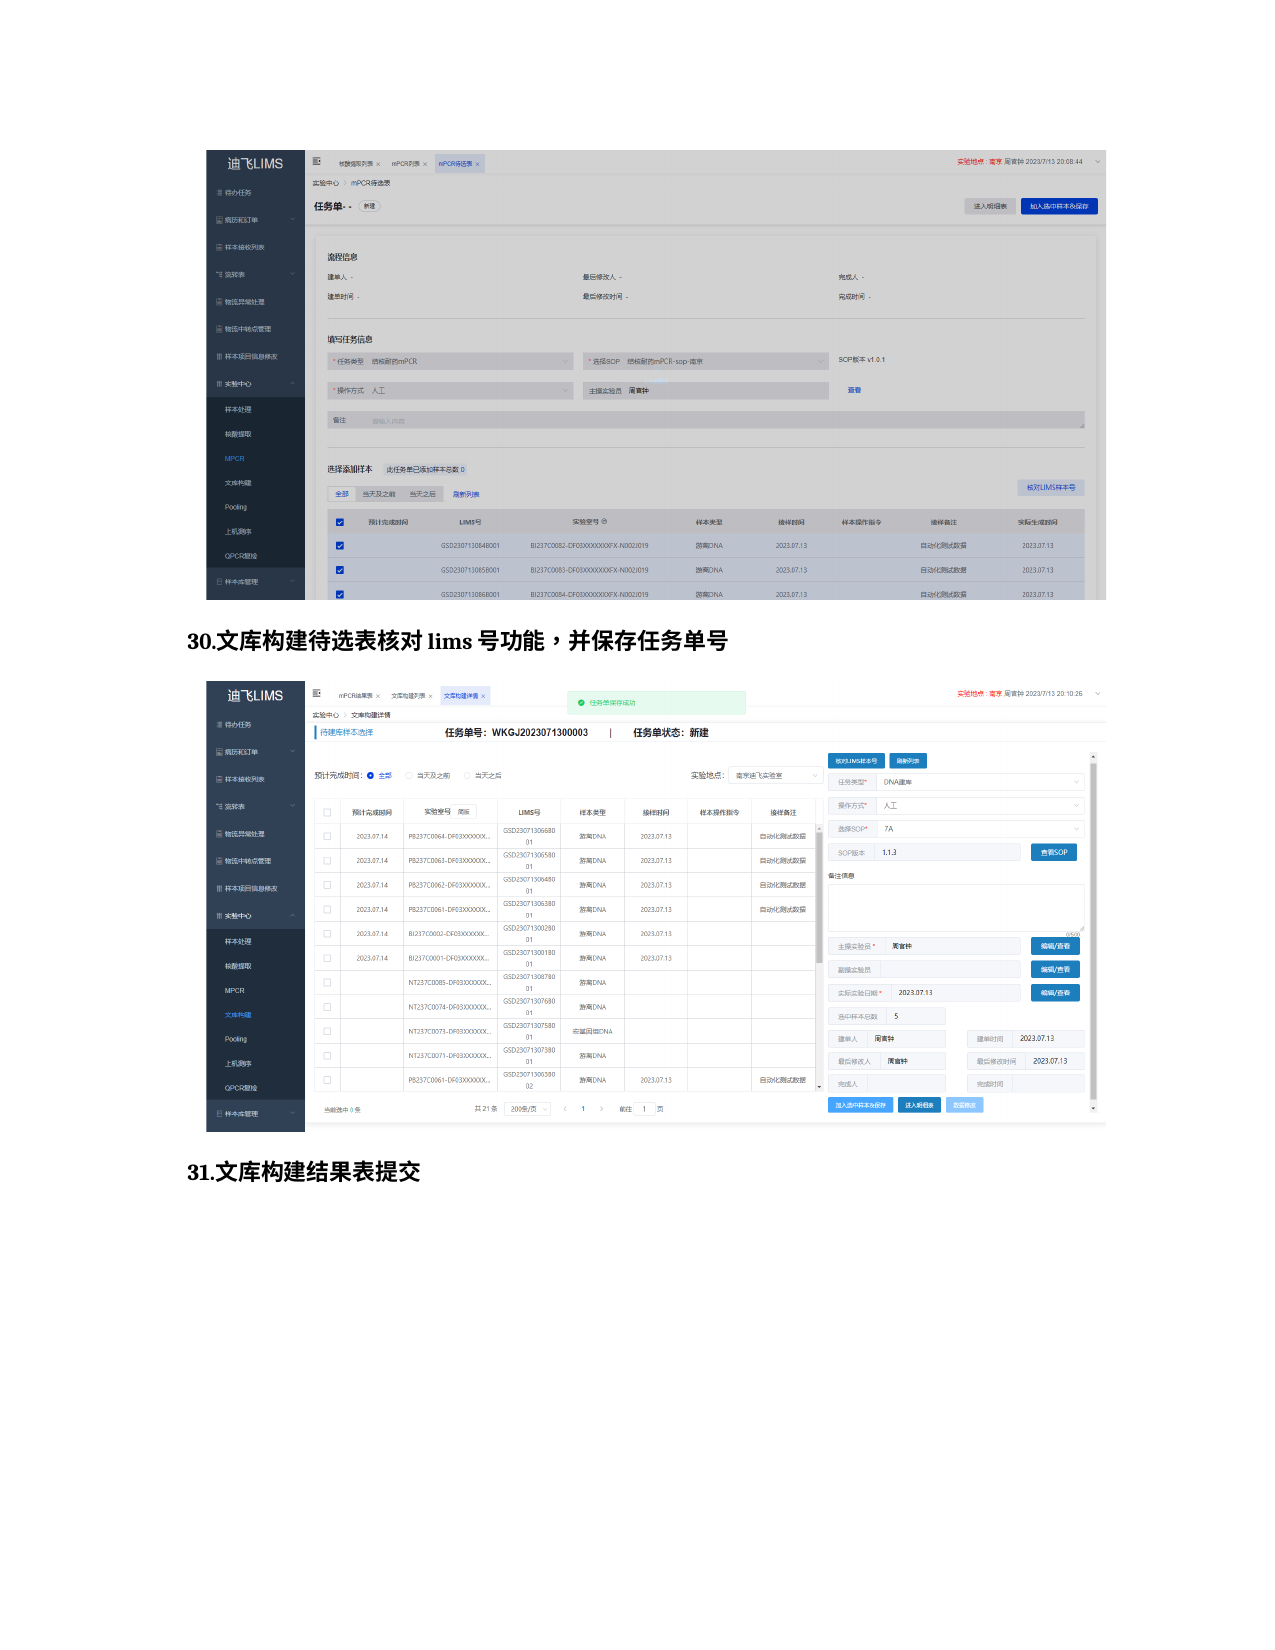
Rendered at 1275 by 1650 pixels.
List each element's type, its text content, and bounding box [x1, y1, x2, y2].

text 30.文库构建待选表核对lims号功能，并保存任务单号 [187, 625, 1087, 656]
picture [206, 681, 1107, 1132]
text 31.文库构建结果表提交 [187, 1156, 1087, 1187]
picture [206, 150, 1107, 600]
